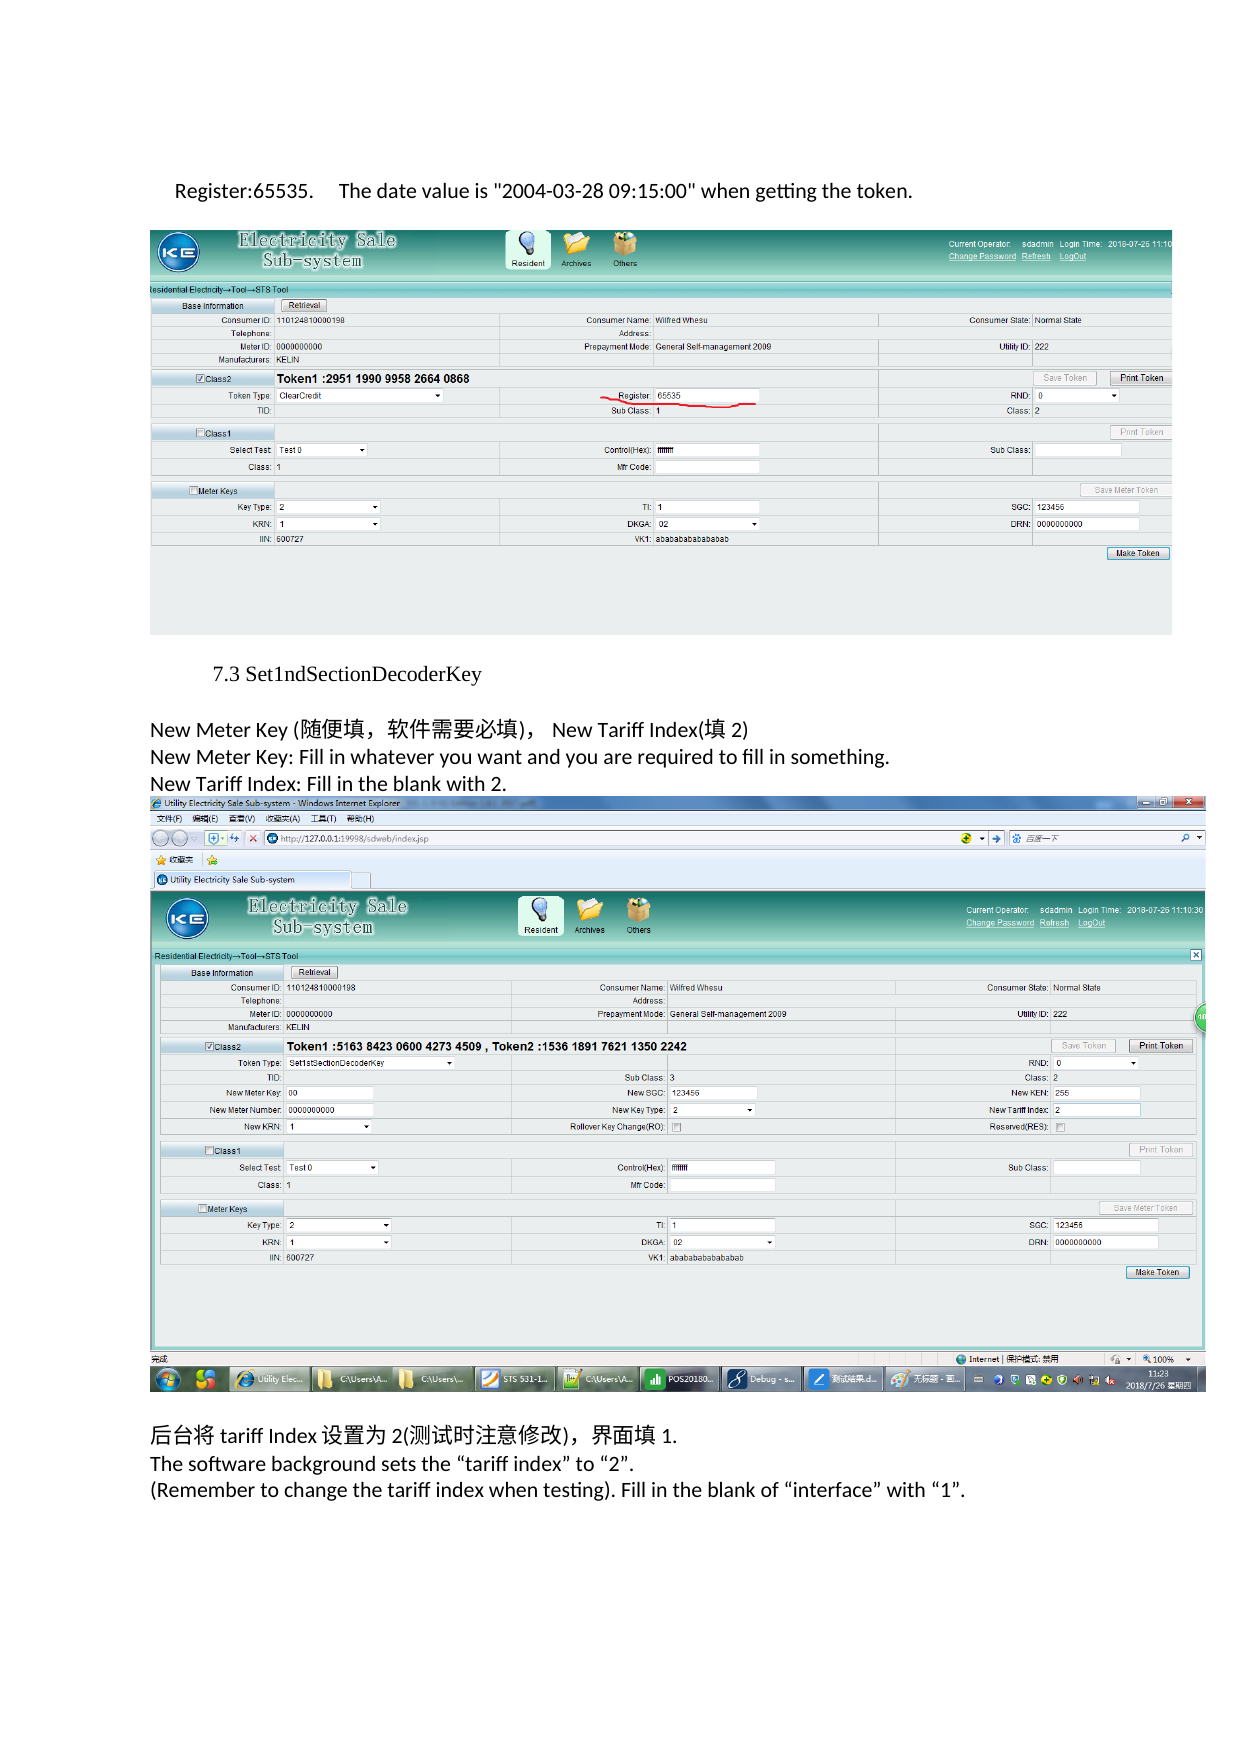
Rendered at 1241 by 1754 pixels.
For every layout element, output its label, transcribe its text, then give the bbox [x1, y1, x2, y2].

text New Tariff Index: Fill in the blank with 2. [150, 770, 1090, 796]
text 后台将tariff Index设置为2(测试时注意修改)，界面填1. [150, 1418, 1090, 1450]
text Register:65535. The date value is "2004-03-28 09:15:00" when getting the token. [150, 177, 1090, 204]
text The software background sets the “tariff index” to “2”. [150, 1450, 1090, 1476]
text New Meter Key: Fill in whatever you want and you are required to fill in something. [150, 743, 1090, 770]
subtitle 7.3 Set1ndSectionDecoderKey [212, 661, 1090, 687]
picture [150, 796, 1206, 1392]
text (Remember to change the tariff index when testing). Fill in the blank of “interface” with “1”. [150, 1476, 1090, 1503]
text New Meter Key (随便填，软件需要必填)， New Tariff Index(填2) [150, 712, 1090, 743]
picture [150, 230, 1173, 635]
